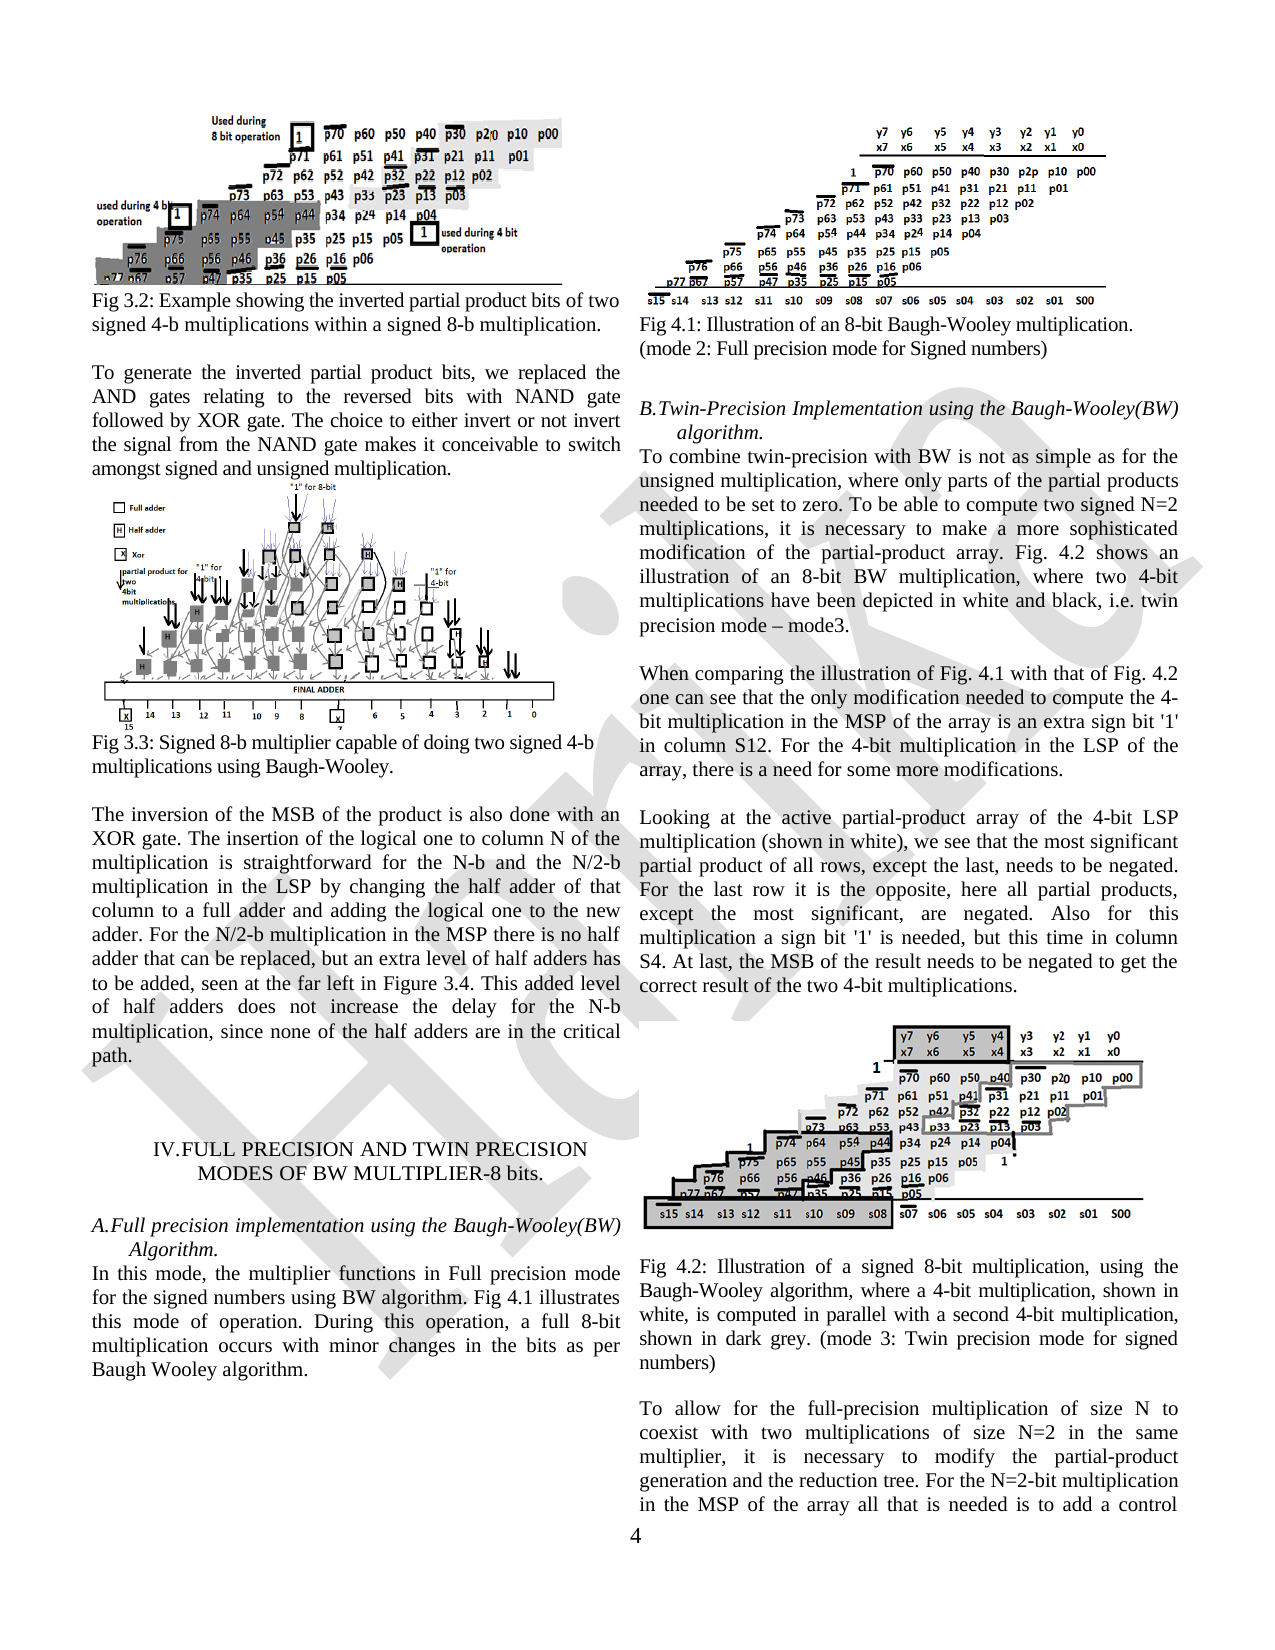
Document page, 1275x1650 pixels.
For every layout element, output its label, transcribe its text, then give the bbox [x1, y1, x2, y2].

picture [91, 480, 563, 730]
text To generate the inverted partial product bits, we replaced the AND gates relating to the reversed bits with NAND gate followed by XOR gate. The choice to either invert or not invert the signal from the NAND gate makes it conceivable to switch amongst signed and unsigned multiplication. [92, 360, 621, 480]
text When comparing the illustration of Fig. 4.1 with that of Fig. 4.2 one can see that the only modification needed to compute the 4-bit multiplication in the MSP of the array is an extra sign bit '1' in column S12. For the 4-bit multiplication in the LSP of the array, there is a need for some more modifications. [639, 661, 1179, 781]
text In this mode, the multiplier functions in Full precision mode for the signed numbers using BW algorithm. Fig 4.1 illustrates this mode of operation. During this operation, a full 8-bit multiplication occurs with minor changes in the bits as per Baugh Wooley algorithm. [92, 1261, 621, 1381]
text Fig 3.2: Example showing the inverted partial product bits of two signed 4-b multiplications within a signed 8-b multiplication. [92, 288, 621, 336]
list Twin-Precision Implementation using the Baugh-Wooley(BW) algorithm. [639, 396, 1179, 444]
text Fig 4.2: Illustration of a signed 8-bit multiplication, using the Baugh-Wooley algorithm, where a 4-bit multiplication, shown in white, is computed in parallel with a second 4-bit multiplication, shown in dark grey. (mode 3: Twin precision mode for signed numbers) [639, 1254, 1179, 1374]
picture [639, 1021, 1146, 1230]
text Looking at the active partial-product array of the 4-bit LSP multiplication (shown in white), we see that the most significant partial product of all rows, except the last, needs to be negated. For the last row it is the opposite, here all partial products, except the most significant, are negated. Also for this multiplication a sign bit '1' is needed, but this time in column S4. At last, the MSB of the result needs to be negated to get the correct result of the two 4-bit multiplications. [639, 805, 1179, 997]
text To combine twin-precision with BW is not as simple as for the unsigned multiplication, where only parts of the partial products needed to be set to zero. To be able to compute two signed N=2 multiplications, it is necessary to make a more sophisticated modification of the partial-product array. Fig. 4.2 shows an illustration of an 8-bit BW multiplication, where two 4-bit multiplications have been depicted in white and black, i.e. twin precision mode – mode3. [639, 444, 1179, 637]
picture [91, 101, 563, 288]
picture [639, 101, 1110, 313]
text Fig 3.3: Signed 8-b multiplier capable of doing two signed 4-b multiplications using Baugh-Wooley. [92, 730, 621, 778]
text The inversion of the MSB of the product is also done with an XOR gate. The insertion of the logical one to column N of the multiplication is straightforward for the N-b and the N/2-b multiplication in the LSP by changing the half adder of that column to a full adder and adding the logical one to the new adder. For the N/2-b multiplication in the MSP there is no half adder that can be replaced, but an extra level of half adders has to be added, seen at the far left in Figure 3.4. This added level of half adders does not increase the delay for the N-b multiplication, since none of the half adders are in the critical path. [92, 802, 621, 1067]
list Full precision implementation using the Baugh-Wooley(BW) Algorithm. [92, 1213, 621, 1261]
list FULL PRECISION AND TWIN PRECISION MODES OF BW MULTIPLIER-8 bits. [120, 1136, 621, 1184]
text Fig 4.1: Illustration of an 8-bit Baugh-Wooley multiplication. (mode 2: Full precision mode for Signed numbers) [639, 312, 1179, 360]
